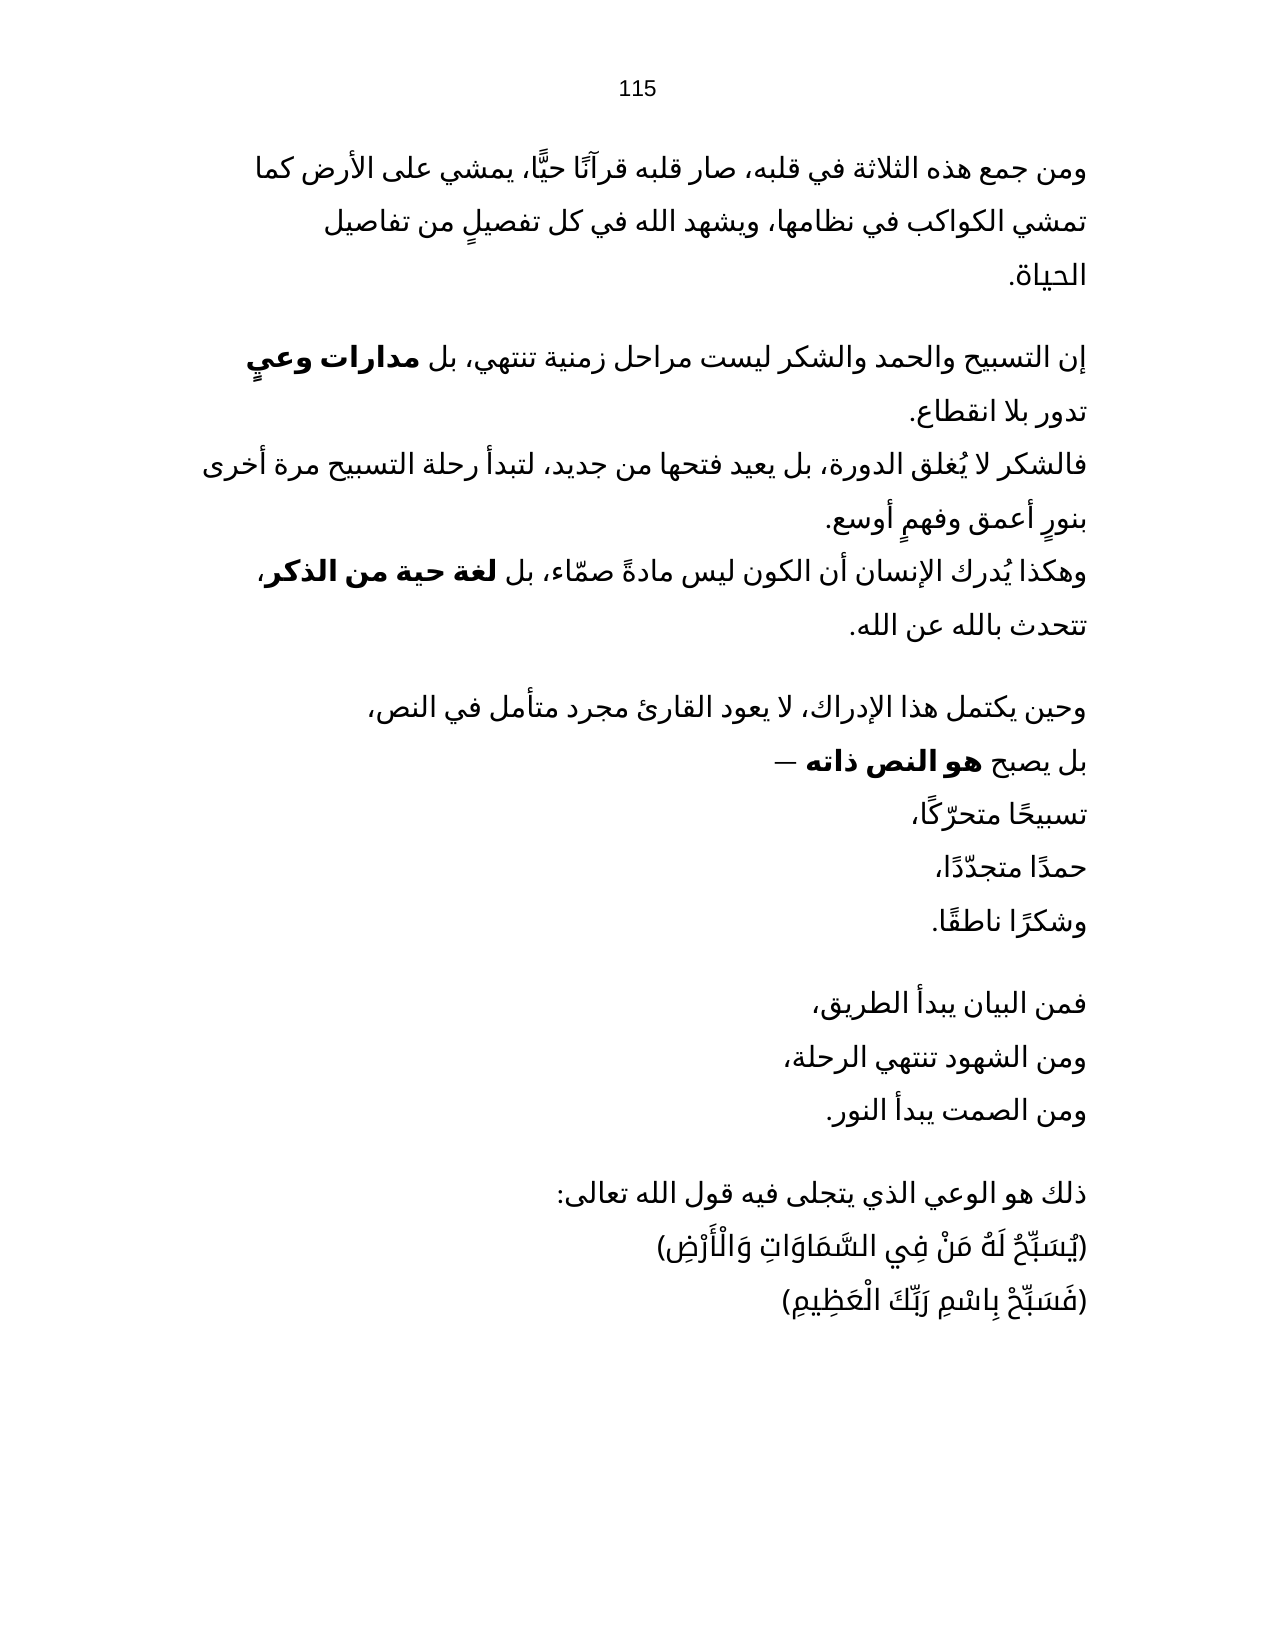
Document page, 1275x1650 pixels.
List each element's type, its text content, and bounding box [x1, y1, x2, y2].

text ذلك هو الوعي الذي يتجلى فيه قول الله تعالى: ﴿يُسَبِّحُ لَهُ مَنْ فِي السَّمَاوَاتِ وَالْأَرْضِ﴾ ﴿فَسَبِّحْ بِاسْمِ رَبِّكَ الْعَظِيمِ﴾ [187, 1175, 1087, 1318]
text فمن البيان يبدأ الطريق، ومن الشهود تنتهي الرحلة، ومن الصمت يبدأ النور. [187, 986, 1087, 1128]
text ومن جمع هذه الثلاثة في قلبه، صار قلبه قرآنًا حيًّا، يمشي على الأرض كما تمشي الكواكب في نظامها، ويشهد الله في كل تفصيلٍ من تفاصيل الحياة. [187, 150, 1087, 292]
text وحين يكتمل هذا الإدراك، لا يعود القارئ مجرد متأمل في النص، بل يصبح هو النص ذاته — تسبيحًا متحرّكًا، حمدًا متجدّدًا، وشكرًا ناطقًا. [187, 689, 1087, 939]
text إن التسبيح والحمد والشكر ليست مراحل زمنية تنتهي، بل مدارات وعيٍ تدور بلا انقطاع. فالشكر لا يُغلق الدورة، بل يعيد فتحها من جديد، لتبدأ رحلة التسبيح مرة أخرى بنورٍ أعمق وفهمٍ أوسع. وهكذا يُدرك الإنسان أن الكون ليس مادةً صمّاء، بل لغة حية من الذكر، تتحدث بالله عن الله. [187, 339, 1087, 642]
